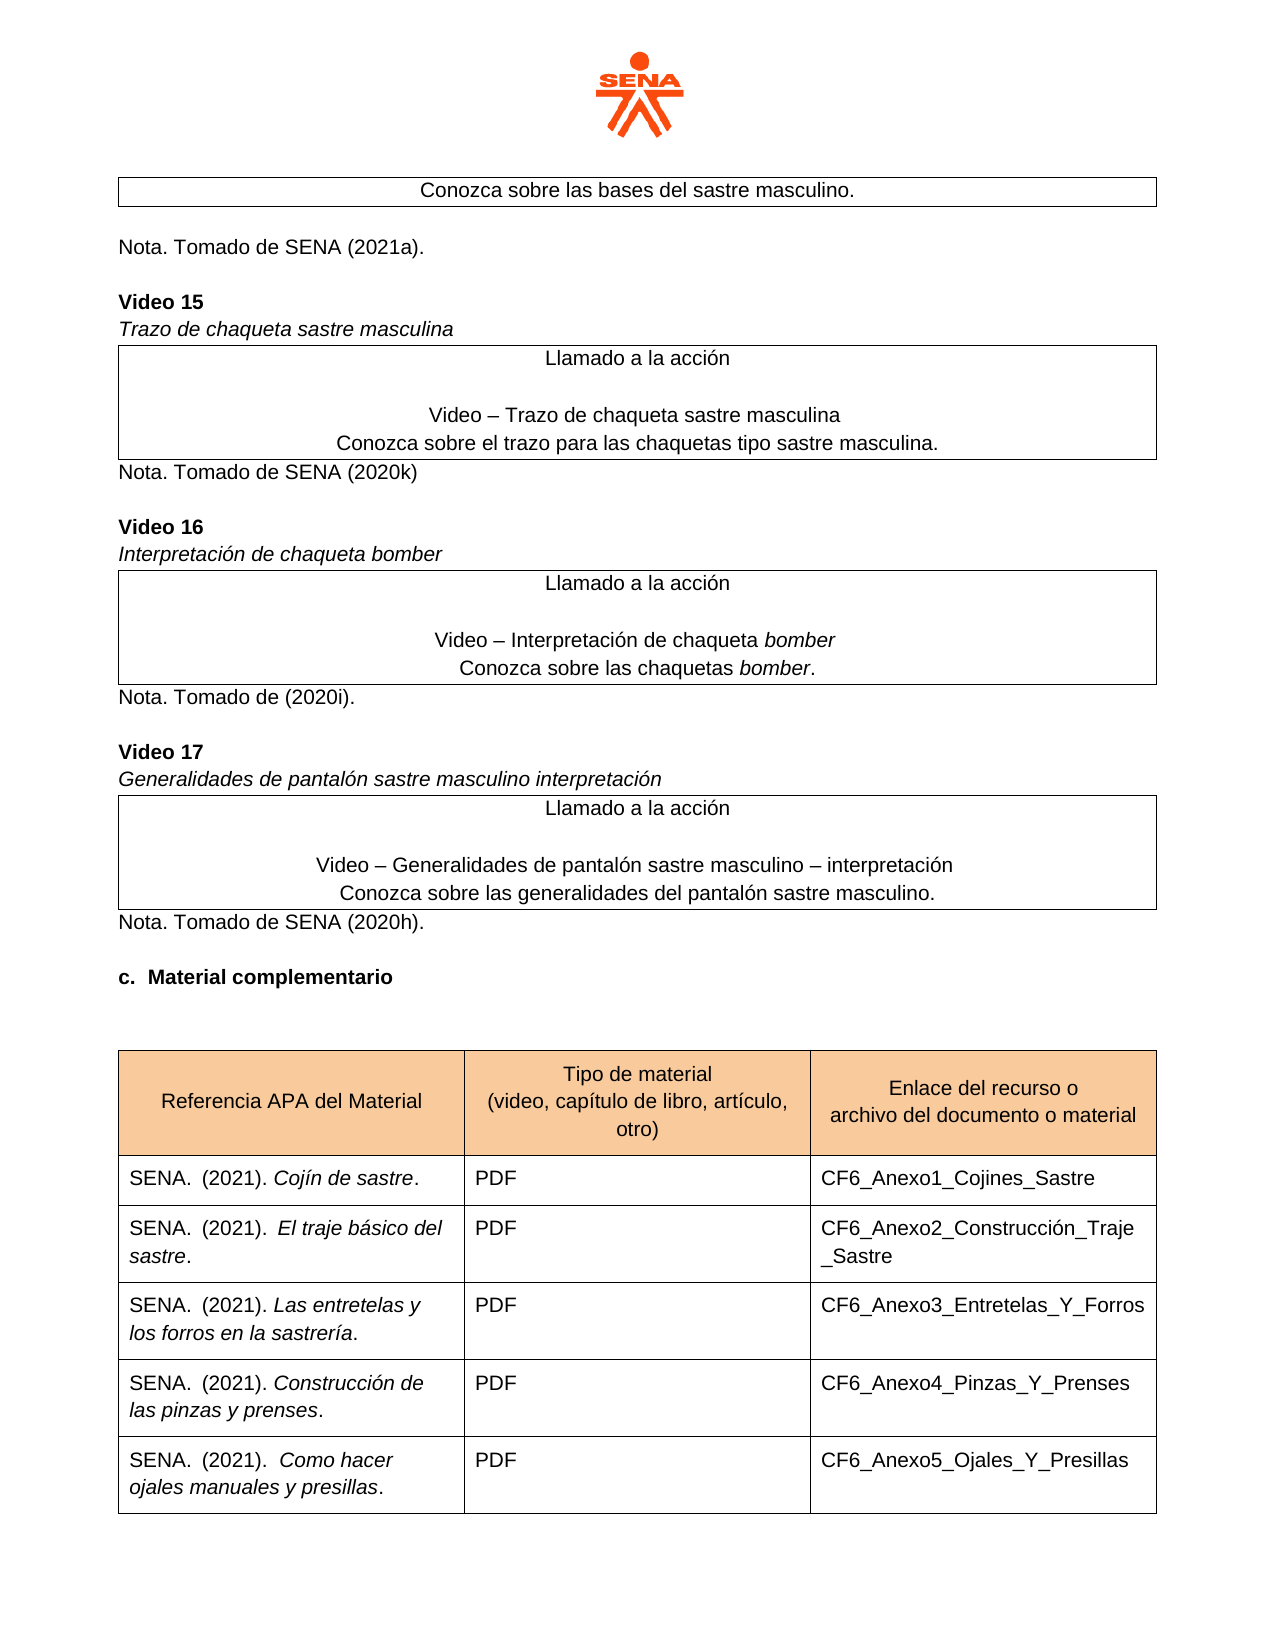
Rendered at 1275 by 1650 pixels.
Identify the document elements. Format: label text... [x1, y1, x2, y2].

table_header Referencia APA del Material [119, 1051, 464, 1155]
text Video 16 [118, 515, 1157, 539]
table_header Llamado a la acción Video – Trazo de chaqueta sastre masculina Conozca sobre el trazo para las chaquetas tipo sastre masculina. [119, 346, 1156, 459]
table_cell CF6_Anexo4_Pinzas_Y_Prenses [811, 1360, 1156, 1436]
table_cell PDF [465, 1283, 810, 1359]
table_cell PDF [465, 1360, 810, 1436]
text Nota. Tomado de SENA (2020h). [118, 910, 1157, 934]
text Nota. Tomado de SENA (2021a). [118, 234, 1157, 258]
table_header Enlace del recurso o archivo del documento o material [811, 1051, 1156, 1155]
text Video 15 [118, 289, 1157, 313]
table_header Llamado a la acción Video – Base sastre masculina Conozca sobre las bases del sastre masculino. [119, 178, 1156, 206]
table_header Tipo de material (video, capítulo de libro, artículo, otro) [465, 1051, 810, 1155]
text Nota. Tomado de SENA (2020k) [118, 460, 1157, 484]
text Video 17 [118, 740, 1157, 764]
table_cell SENA. (2021). El traje básico del sastre. [119, 1206, 464, 1282]
list Material complementario [118, 965, 1157, 989]
table_cell CF6_Anexo2_Construcción_Traje_Sastre [811, 1206, 1156, 1282]
table_cell CF6_Anexo1_Cojines_Sastre [811, 1156, 1156, 1204]
picture [585, 48, 690, 142]
table_cell PDF [465, 1206, 810, 1282]
table_cell PDF [465, 1437, 810, 1513]
text Trazo de chaqueta sastre masculina [118, 317, 1157, 341]
table_cell CF6_Anexo3_Entretelas_Y_Forros [811, 1283, 1156, 1359]
text Interpretación de chaqueta bomber [118, 542, 1157, 566]
text Generalidades de pantalón sastre masculino interpretación [118, 767, 1157, 791]
table_header Llamado a la acción Video – Generalidades de pantalón sastre masculino – interpretación Conozca sobre las generalidades del pantalón sastre masculino. [119, 796, 1156, 909]
table_cell SENA. (2021). Como hacer ojales manuales y presillas. [119, 1437, 464, 1513]
table_cell PDF [465, 1156, 810, 1204]
table_cell SENA. (2021). Construcción de las pinzas y prenses. [119, 1360, 464, 1436]
text Nota. Tomado de (2020i). [118, 685, 1157, 709]
table_header Llamado a la acción Video – Interpretación de chaqueta bomber Conozca sobre las chaquetas bomber. [119, 571, 1156, 684]
table_cell SENA. (2021). Las entretelas y los forros en la sastrería. [119, 1283, 464, 1359]
table_cell SENA. (2021). Cojín de sastre. [119, 1156, 464, 1204]
table_cell CF6_Anexo5_Ojales_Y_Presillas [811, 1437, 1156, 1513]
